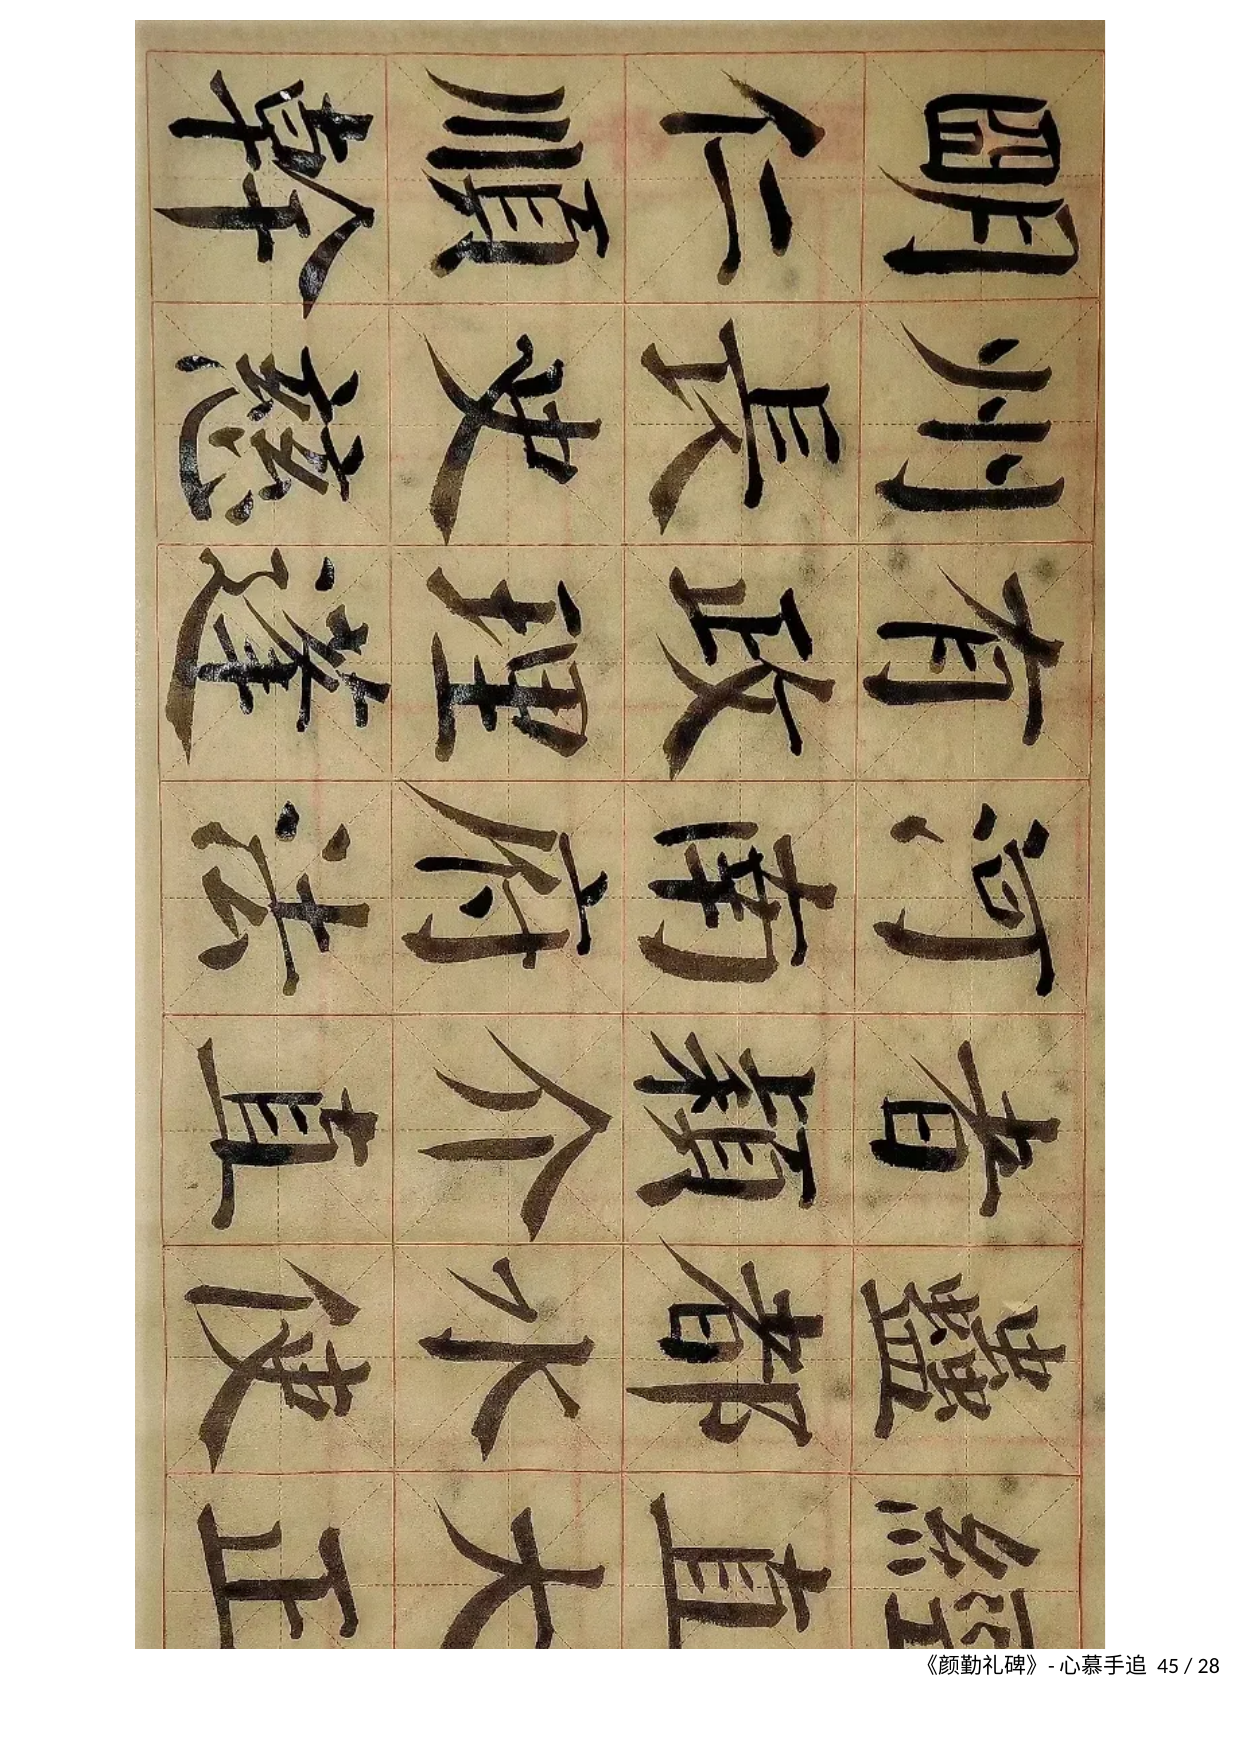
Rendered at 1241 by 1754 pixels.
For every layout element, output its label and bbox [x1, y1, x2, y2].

picture [135, 20, 1105, 1649]
